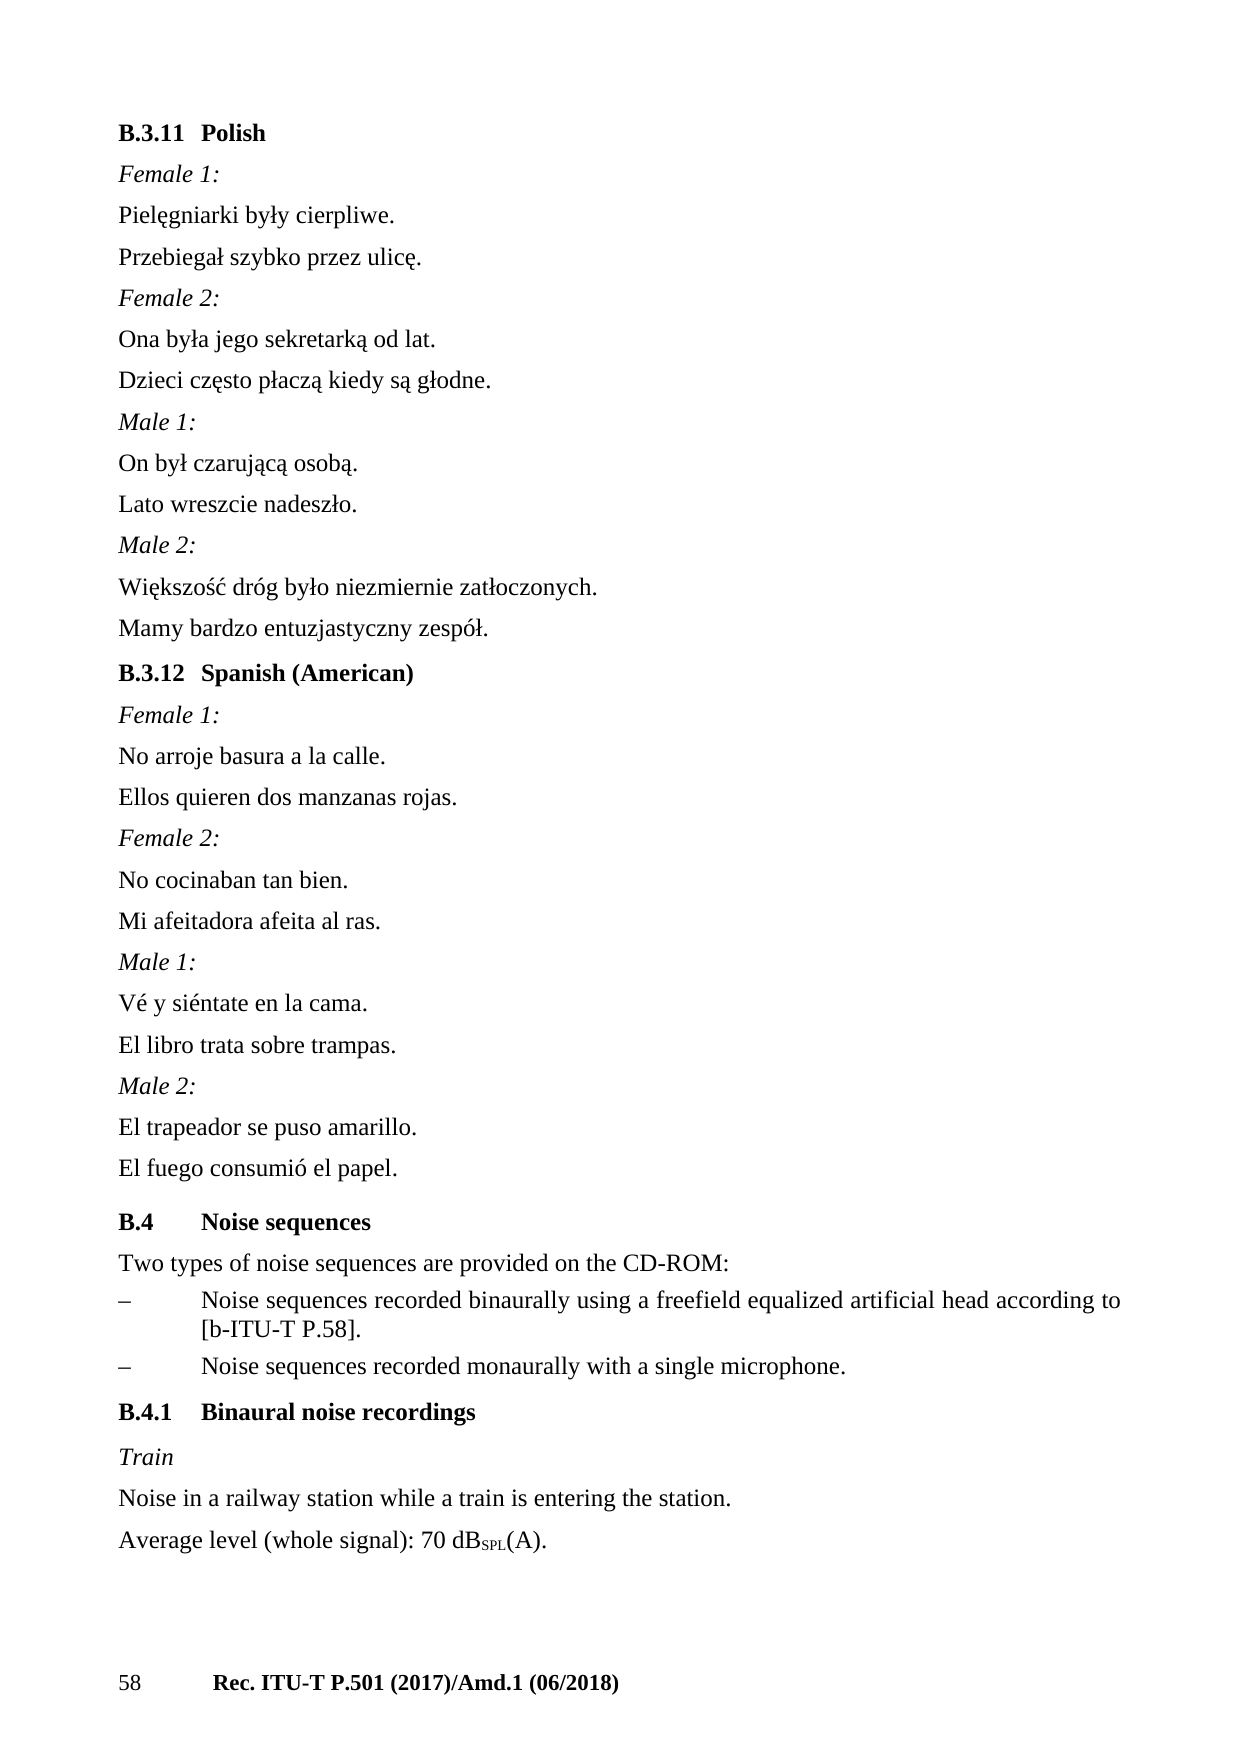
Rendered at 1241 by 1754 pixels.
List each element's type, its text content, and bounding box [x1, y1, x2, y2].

text Male 2: [118, 1071, 1122, 1100]
text Male 1: [118, 407, 1122, 436]
text El libro trata sobre trampas. [118, 1030, 1122, 1058]
text Female 1: [118, 700, 1122, 728]
subtitle B.4 Noise sequences [118, 1207, 1122, 1236]
text Ellos quieren dos manzanas rojas. [118, 782, 1122, 811]
text – Noise sequences recorded monaurally with a single microphone. [118, 1351, 1122, 1380]
text Female 2: [118, 283, 1122, 312]
text No arroje basura a la calle. [118, 741, 1122, 770]
text El fuego consumió el papel. [118, 1153, 1122, 1182]
text Lato wreszcie nadeszło. [118, 489, 1122, 518]
text Dzieci często płaczą kiedy są głodne. [118, 366, 1122, 394]
subtitle B.3.11 Polish [118, 118, 1122, 147]
subtitle B.4.1 Binaural noise recordings [118, 1397, 1122, 1426]
subtitle Train [118, 1442, 1122, 1471]
text El trapeador se puso amarillo. [118, 1112, 1122, 1141]
text Ona była jego sekretarką od lat. [118, 324, 1122, 353]
text – Noise sequences recorded binaurally using a freefield equalized artificial head according to [b-ITU-T P.58]. [118, 1286, 1122, 1343]
text Vé y siéntate en la cama. [118, 988, 1122, 1017]
text Two types of noise sequences are provided on the CD-ROM: [118, 1248, 1122, 1277]
text Mamy bardzo entuzjastyczny zespół. [118, 613, 1122, 642]
text Noise in a railway station while a train is entering the station. [118, 1483, 1122, 1512]
text Female 2: [118, 823, 1122, 852]
text Female 1: [118, 159, 1122, 188]
text Male 2: [118, 531, 1122, 559]
text Male 1: [118, 947, 1122, 976]
text Przebiegał szybko przez ulicę. [118, 242, 1122, 271]
text No cocinaban tan bien. [118, 865, 1122, 893]
text Większość dróg było niezmiernie zatłoczonych. [118, 572, 1122, 601]
text Pielęgniarki były cierpliwe. [118, 201, 1122, 229]
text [118, 1525, 1122, 1553]
text On był czarującą osobą. [118, 448, 1122, 477]
subtitle B.3.12 Spanish (American) [118, 658, 1122, 687]
text Mi afeitadora afeita al ras. [118, 906, 1122, 935]
